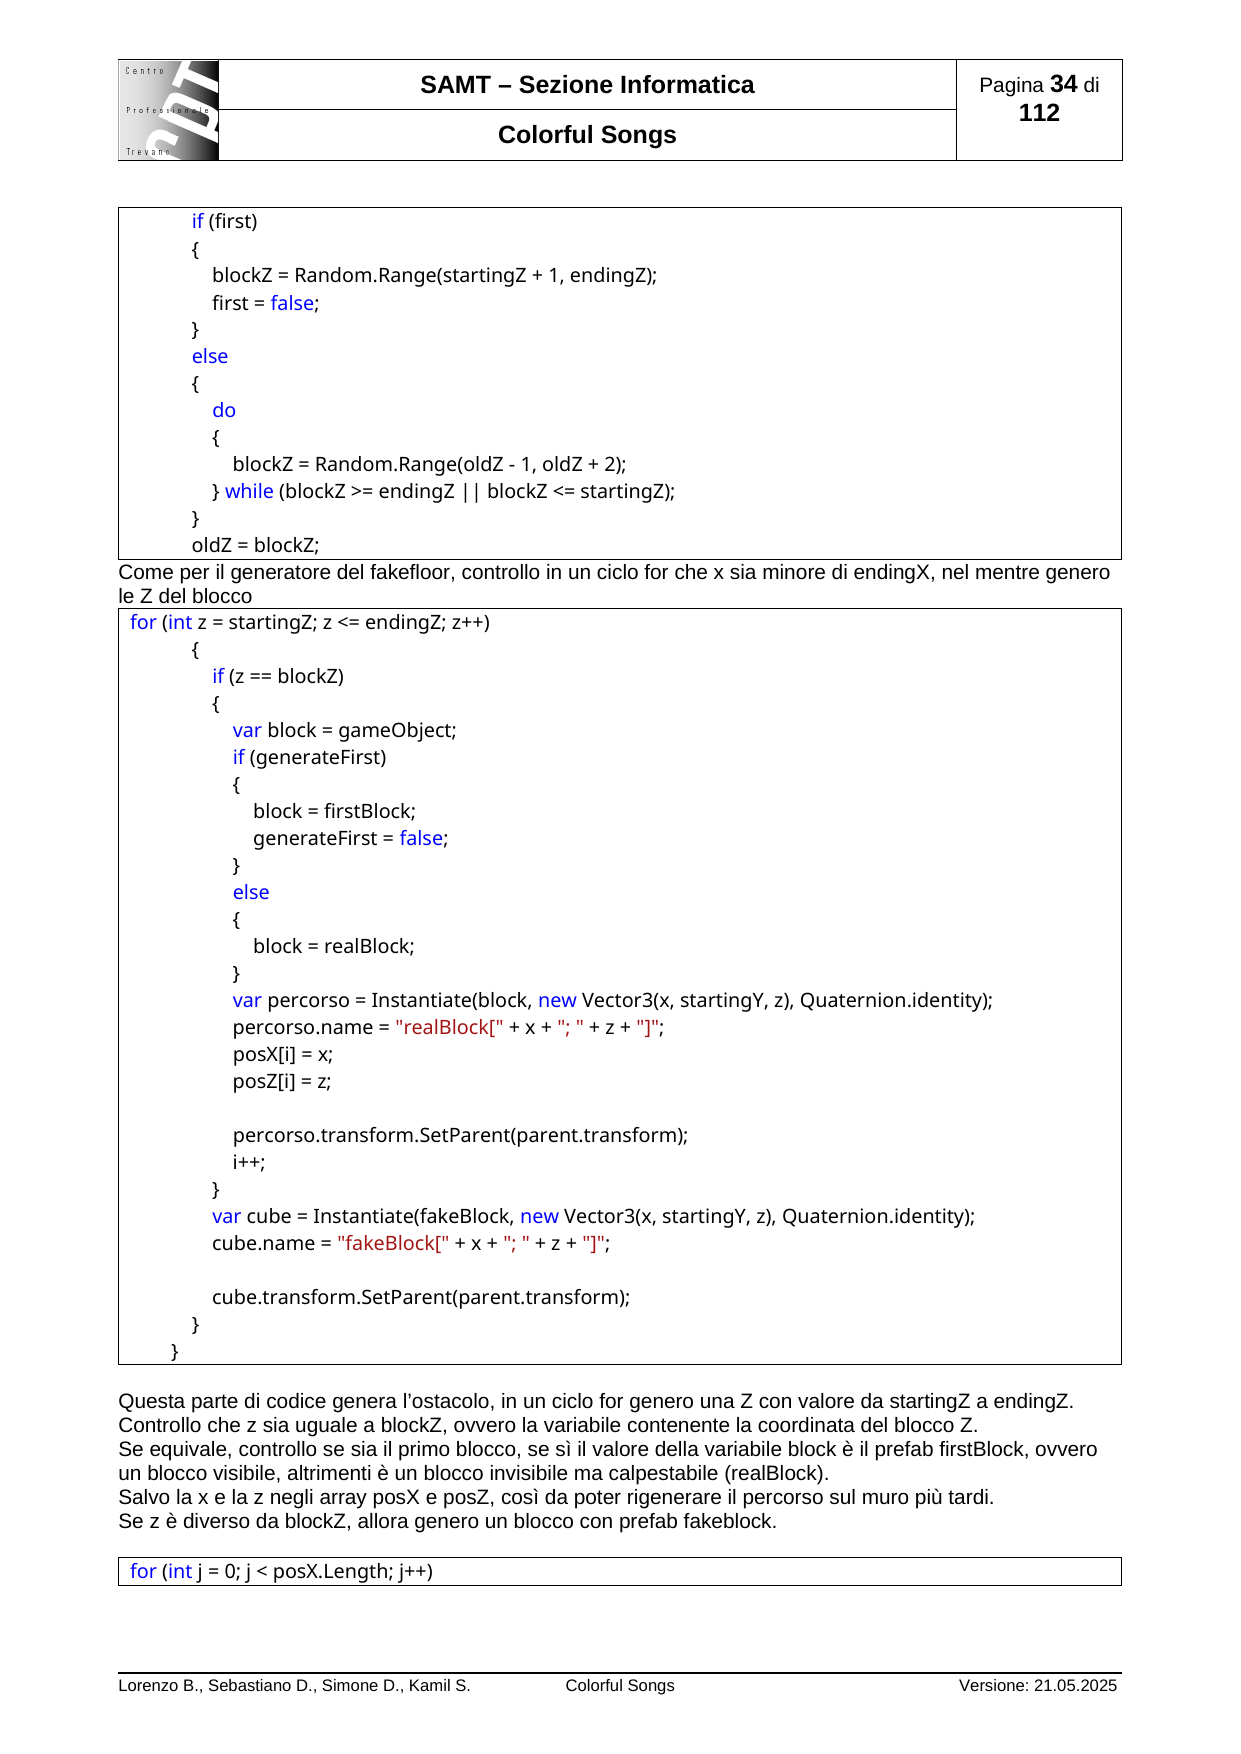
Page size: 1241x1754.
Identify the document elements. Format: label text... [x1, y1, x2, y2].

table_header for (int z = startingZ; z <= endingZ; z++) { if (z == blockZ) { var block = gameObject; if (generateFirst) { block = firstBlock; generateFirst = false; } else { block = realBlock; } var percorso = Instantiate(block, new Vector3(x, startingY, z), Quaternion.identity); percorso.name = "realBlock[" + x + "; " + z + "]"; posX[i] = x; posZ[i] = z; percorso.transform.SetParent(parent.transform); i++; } var cube = Instantiate(fakeBlock, new Vector3(x, startingY, z), Quaternion.identity); cube.name = "fakeBlock[" + x + "; " + z + "]"; cube.transform.SetParent(parent.transform); } } [119, 609, 1121, 1364]
text Se z è diverso da blockZ, allora genero un blocco con prefab fakeblock. [118, 1509, 1122, 1533]
text Se equivale, controllo se sia il primo blocco, se sì il valore della variabile block è il prefab firstBlock, ovvero un blocco visibile, altrimenti è un blocco invisibile ma calpestabile (realBlock). [118, 1437, 1122, 1485]
text Questa parte di codice genera l’ostacolo, in un ciclo for genero una Z con valore da startingZ a endingZ. [118, 1389, 1122, 1413]
text Come per il generatore del fakefloor, controllo in un ciclo for che x sia minore di endingX, nel mentre genero le Z del blocco [118, 560, 1122, 607]
text Controllo che z sia uguale a blockZ, ovvero la variabile contenente la coordinata del blocco Z. [118, 1413, 1122, 1437]
picture [118, 60, 219, 160]
text Salvo la x e la z negli array posX e posZ, così da poter rigenerare il percorso sul muro più tardi. [118, 1485, 1122, 1509]
